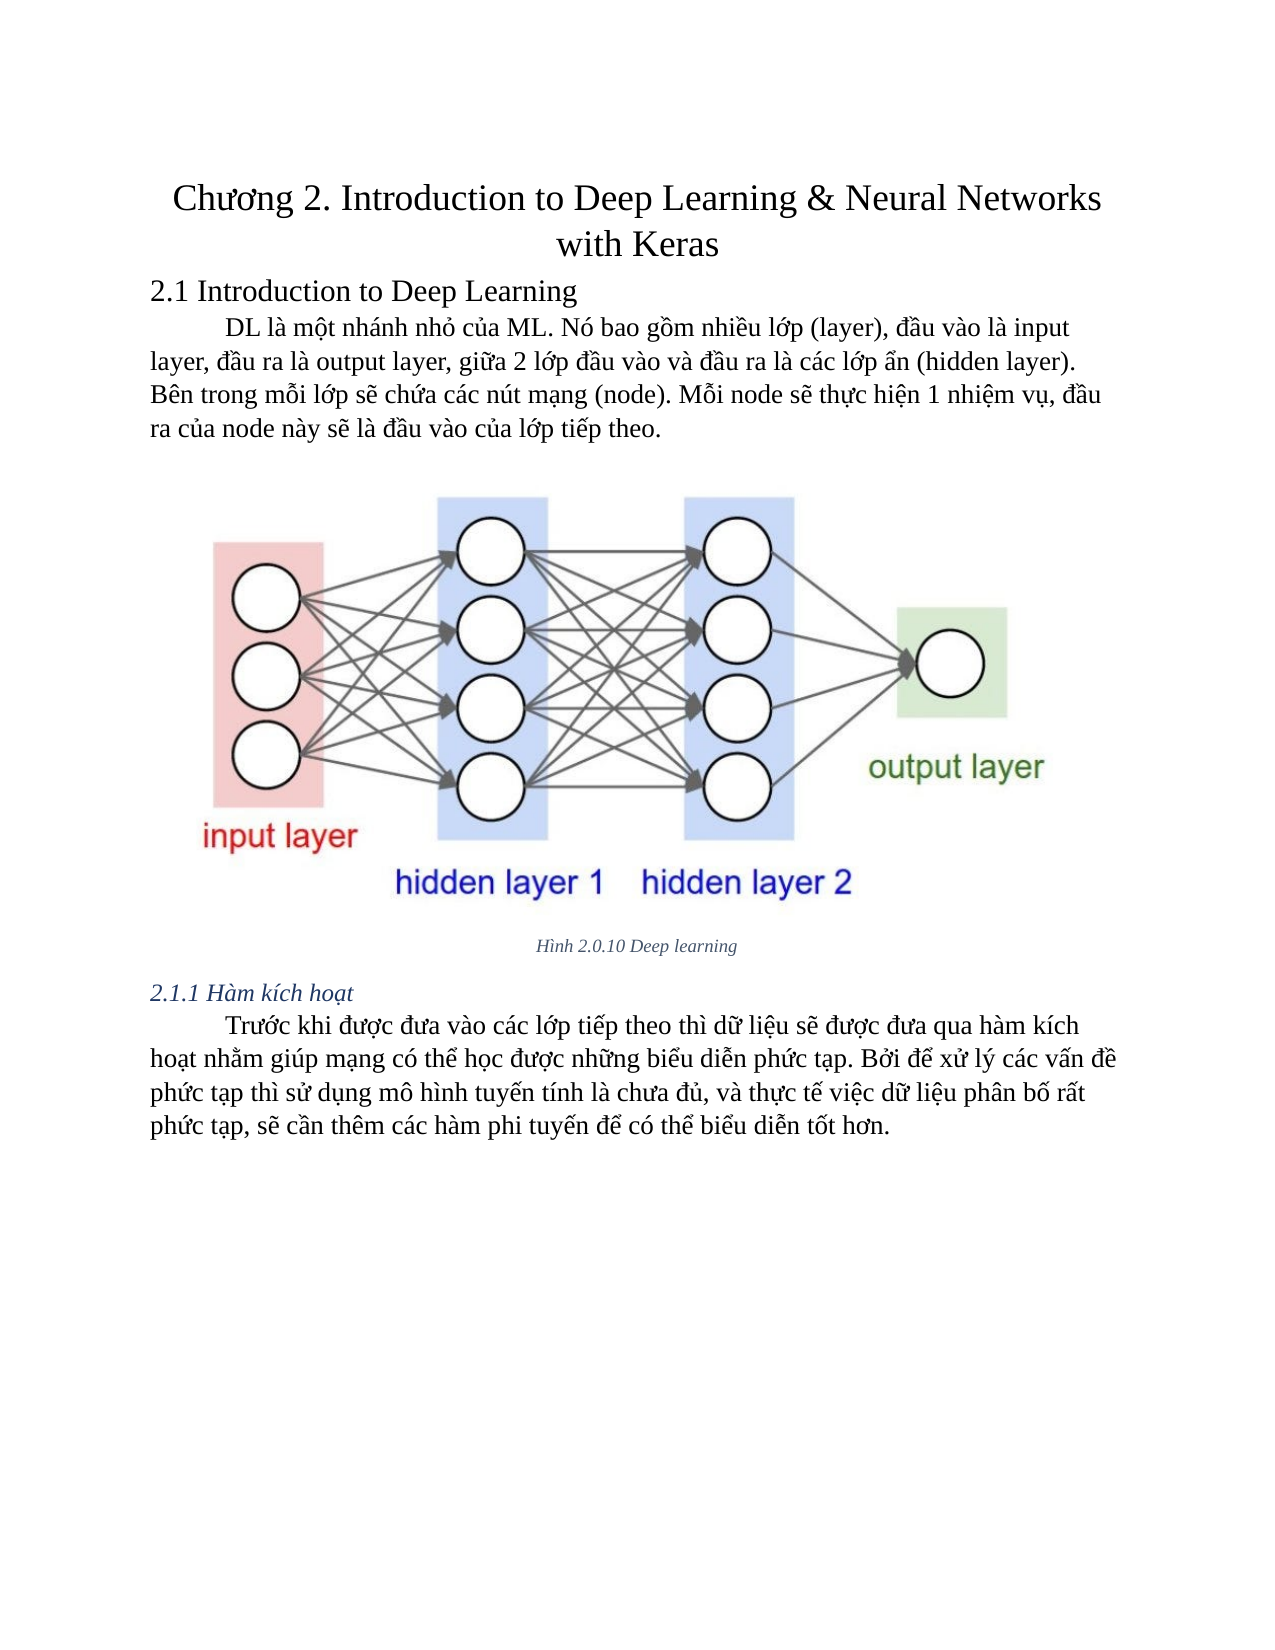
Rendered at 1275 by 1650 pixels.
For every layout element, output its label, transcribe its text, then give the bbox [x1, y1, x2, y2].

text DL là một nhánh nhỏ của ML. Nó bao gồm nhiều lớp (layer), đầu vào là input layer, đầu ra là output layer, giữa 2 lớp đầu vào và đầu ra là các lớp ẩn (hidden layer). Bên trong mỗi lớp sẽ chứa các nút mạng (node). Mỗi node sẽ thực hiện 1 nhiệm vụ, đầu ra của node này sẽ là đầu vào của lớp tiếp theo. [150, 311, 1125, 443]
text Trước khi được đưa vào các lớp tiếp theo thì dữ liệu sẽ được đưa qua hàm kích hoạt nhằm giúp mạng có thể học được những biểu diễn phức tạp. Bởi để xử lý các vấn đề phức tạp thì sử dụng mô hình tuyến tính là chưa đủ, và thực tế việc dữ liệu phân bố rất phức tạp, sẽ cần thêm các hàm phi tuyến để có thể biểu diễn tốt hơn. [150, 1009, 1125, 1141]
subtitle 2.1 Introduction to Deep Learning [150, 272, 1125, 308]
subtitle Chương 2. Introduction to Deep Learning & Neural Networks with Keras [150, 175, 1125, 265]
picture [196, 461, 1079, 917]
subtitle 2.1.1 Hàm kích hoạt [150, 978, 1125, 1007]
text Hình 2.0.1 Deep learning [150, 935, 1125, 957]
